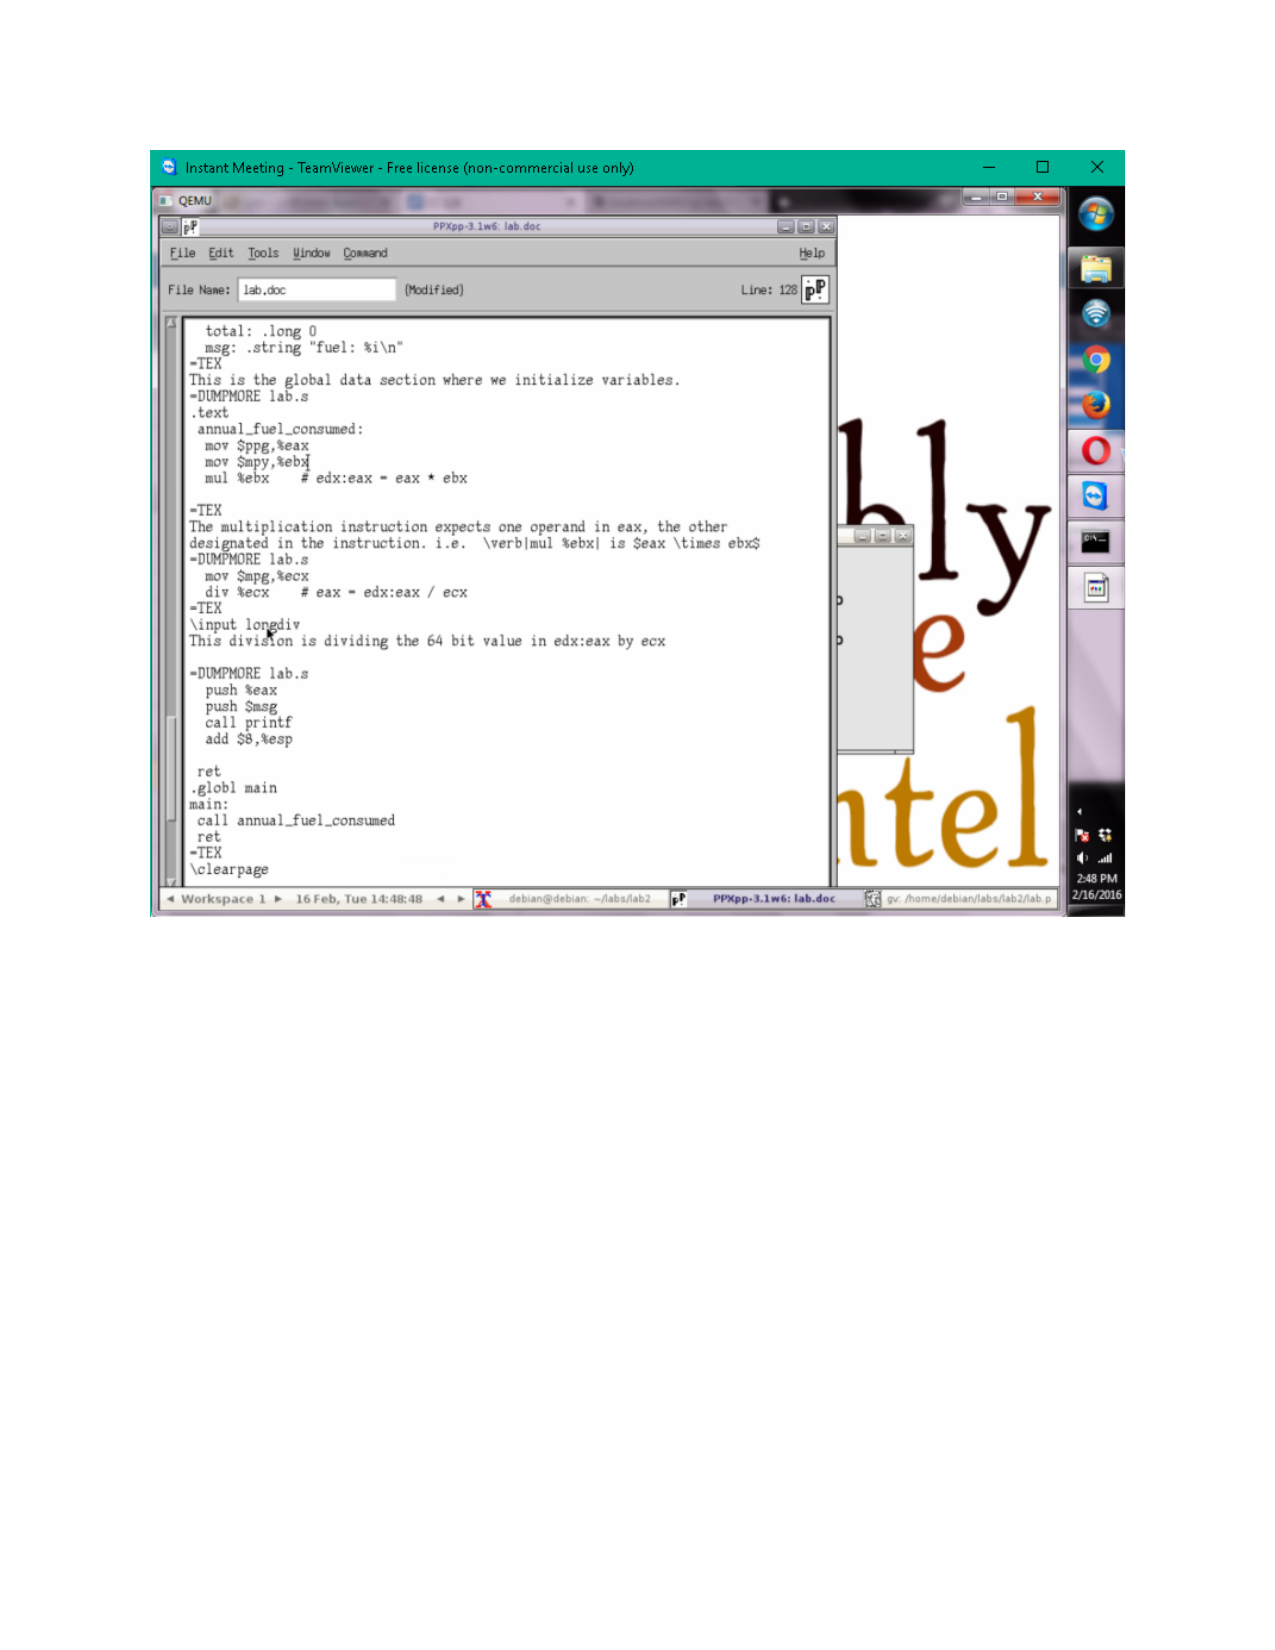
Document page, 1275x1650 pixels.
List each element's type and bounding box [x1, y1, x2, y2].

picture [150, 150, 1125, 917]
